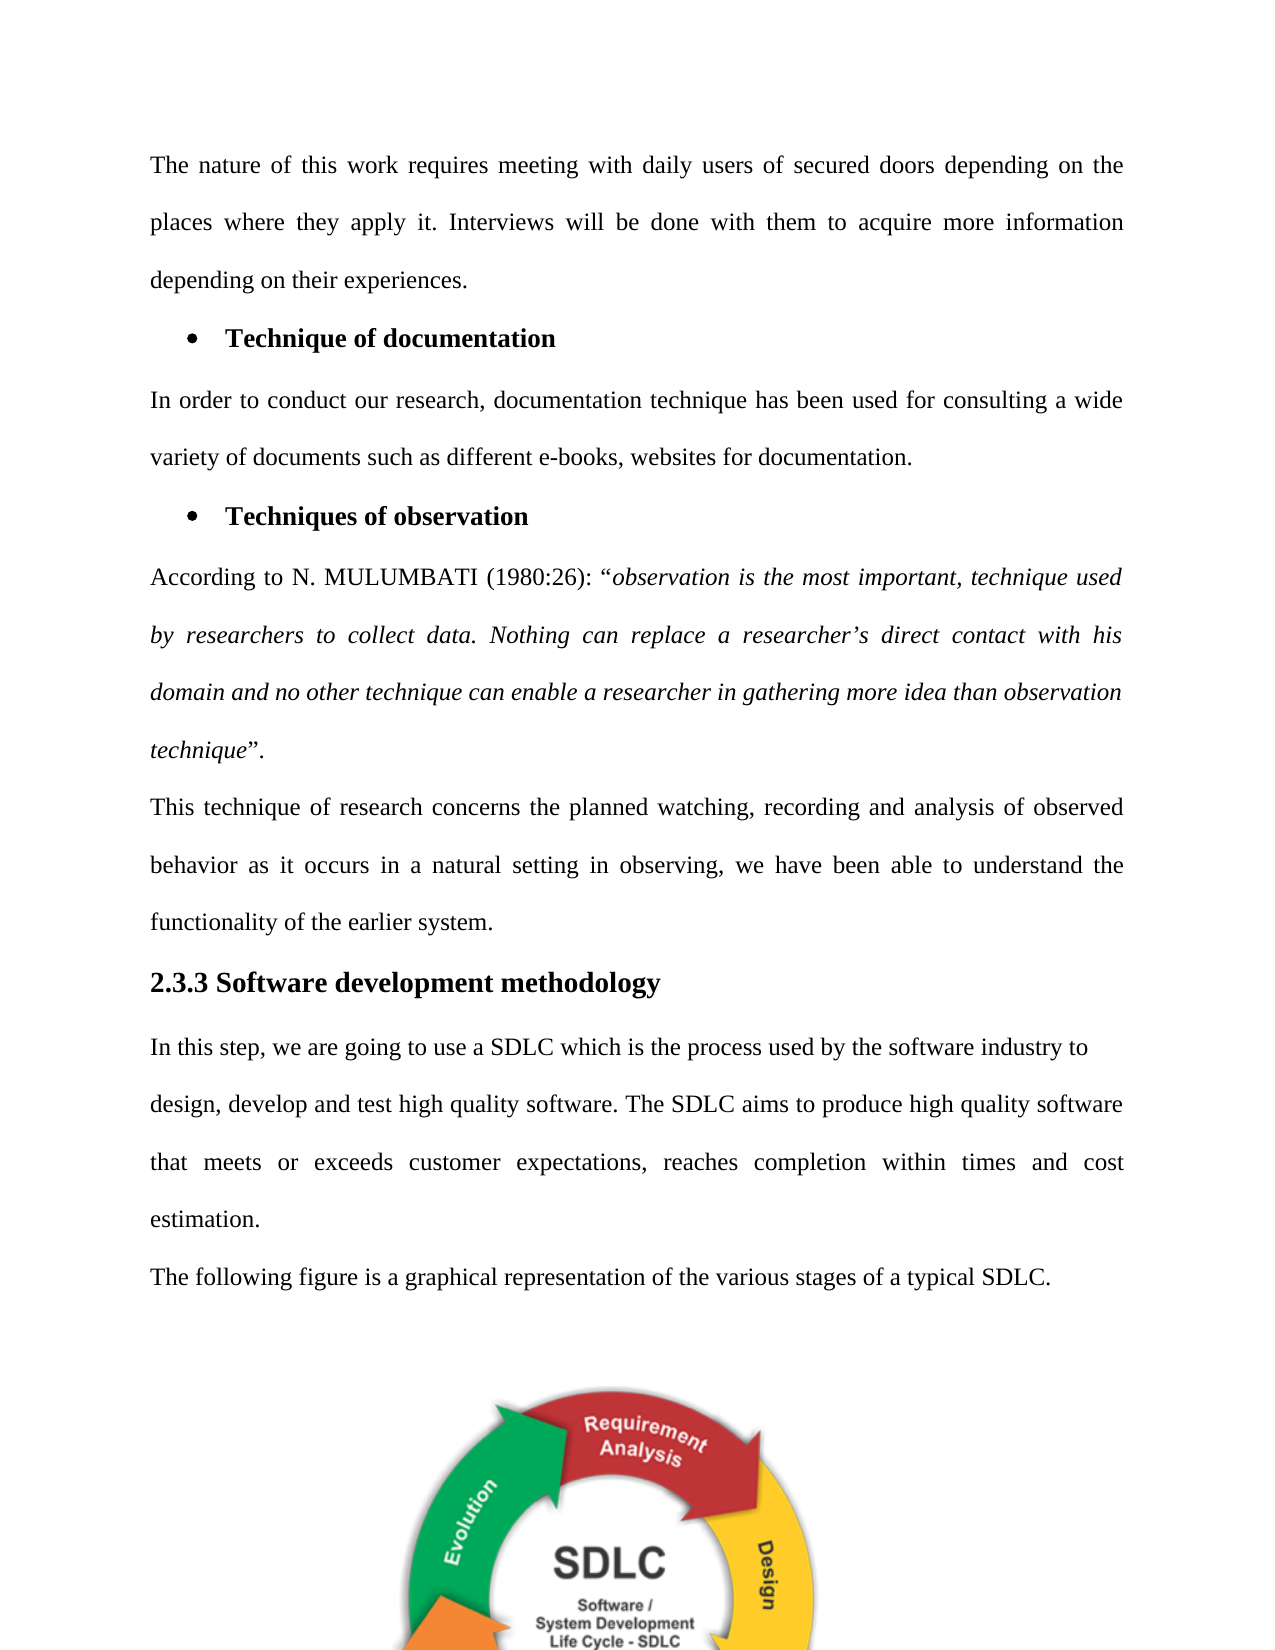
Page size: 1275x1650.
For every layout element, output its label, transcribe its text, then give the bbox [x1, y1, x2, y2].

text This technique of research concerns the planned watching, recording and analysis of observed behavior as it occurs in a natural setting in observing, we have been able to understand the functionality of the earlier system. [150, 792, 1125, 936]
list Technique of documentation [187, 322, 1125, 354]
picture [114, 1372, 1151, 1650]
text 2.3.3 Software development methodology [150, 965, 1125, 998]
text design, develop and test high quality software. The SDLC aims to produce high quality software that meets or exceeds customer expectations, reaches completion within times and cost estimation. [150, 1089, 1125, 1233]
text The nature of this work requires meeting with daily users of secured doors depending on the places where they apply it. Interviews will be done with them to acquire more information depending on their experiences. [150, 150, 1125, 294]
text In this step, we are going to use a SDLC which is the process used by the software industry to [150, 1032, 1125, 1061]
text The following figure is a graphical representation of the various stages of a typical SDLC. [150, 1262, 1125, 1291]
list Techniques of observation [187, 500, 1125, 531]
text According to N. MULUMBATI (1980:26): “observation is the most important, technique used by researchers to collect data. Nothing can replace a researcher’s direct contact with his domain and no other technique can enable a researcher in gathering more idea than observation technique”. [150, 562, 1125, 764]
text In order to conduct our research, documentation technique has been used for consulting a wide variety of documents such as different e-books, websites for documentation. [150, 385, 1125, 471]
